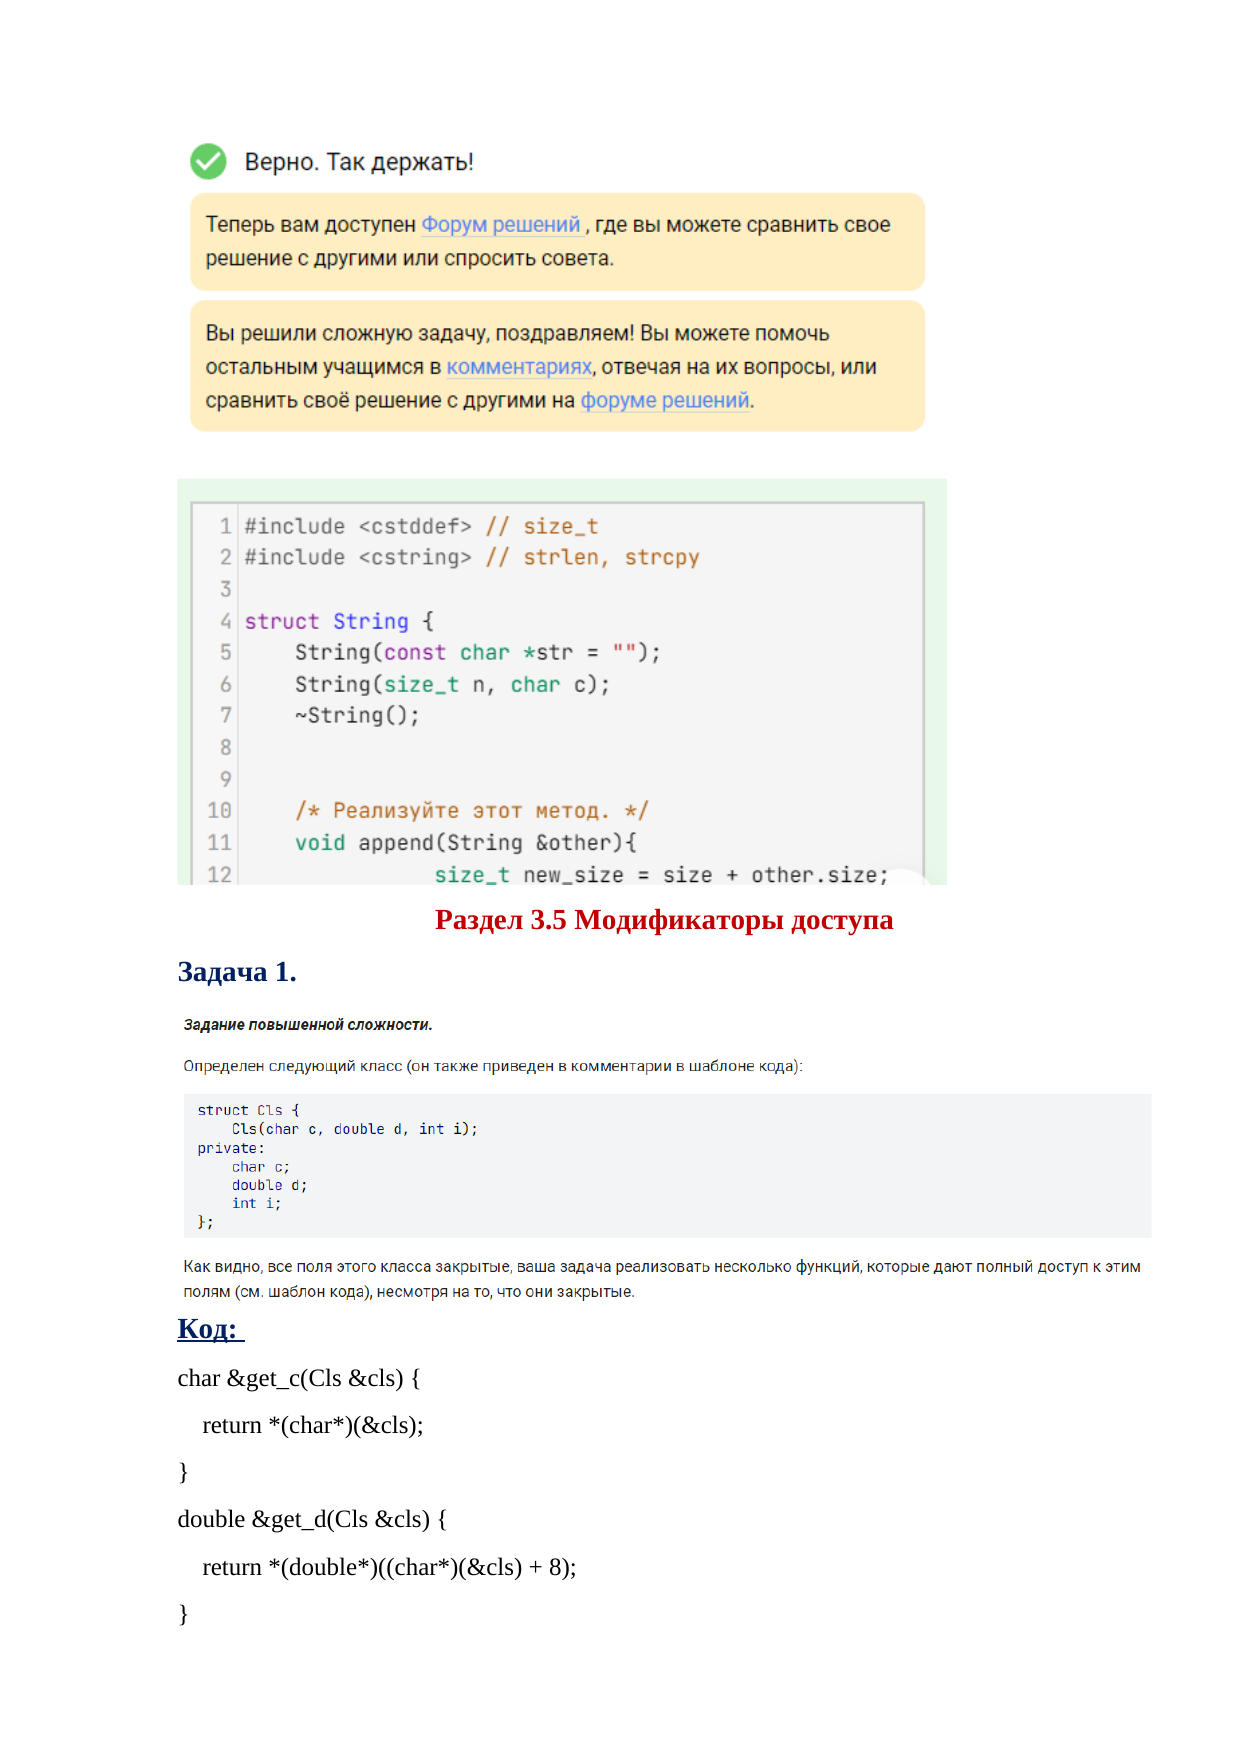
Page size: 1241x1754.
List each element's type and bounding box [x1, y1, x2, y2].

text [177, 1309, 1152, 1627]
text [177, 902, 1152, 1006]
picture [177, 1006, 1152, 1309]
picture [177, 118, 948, 885]
